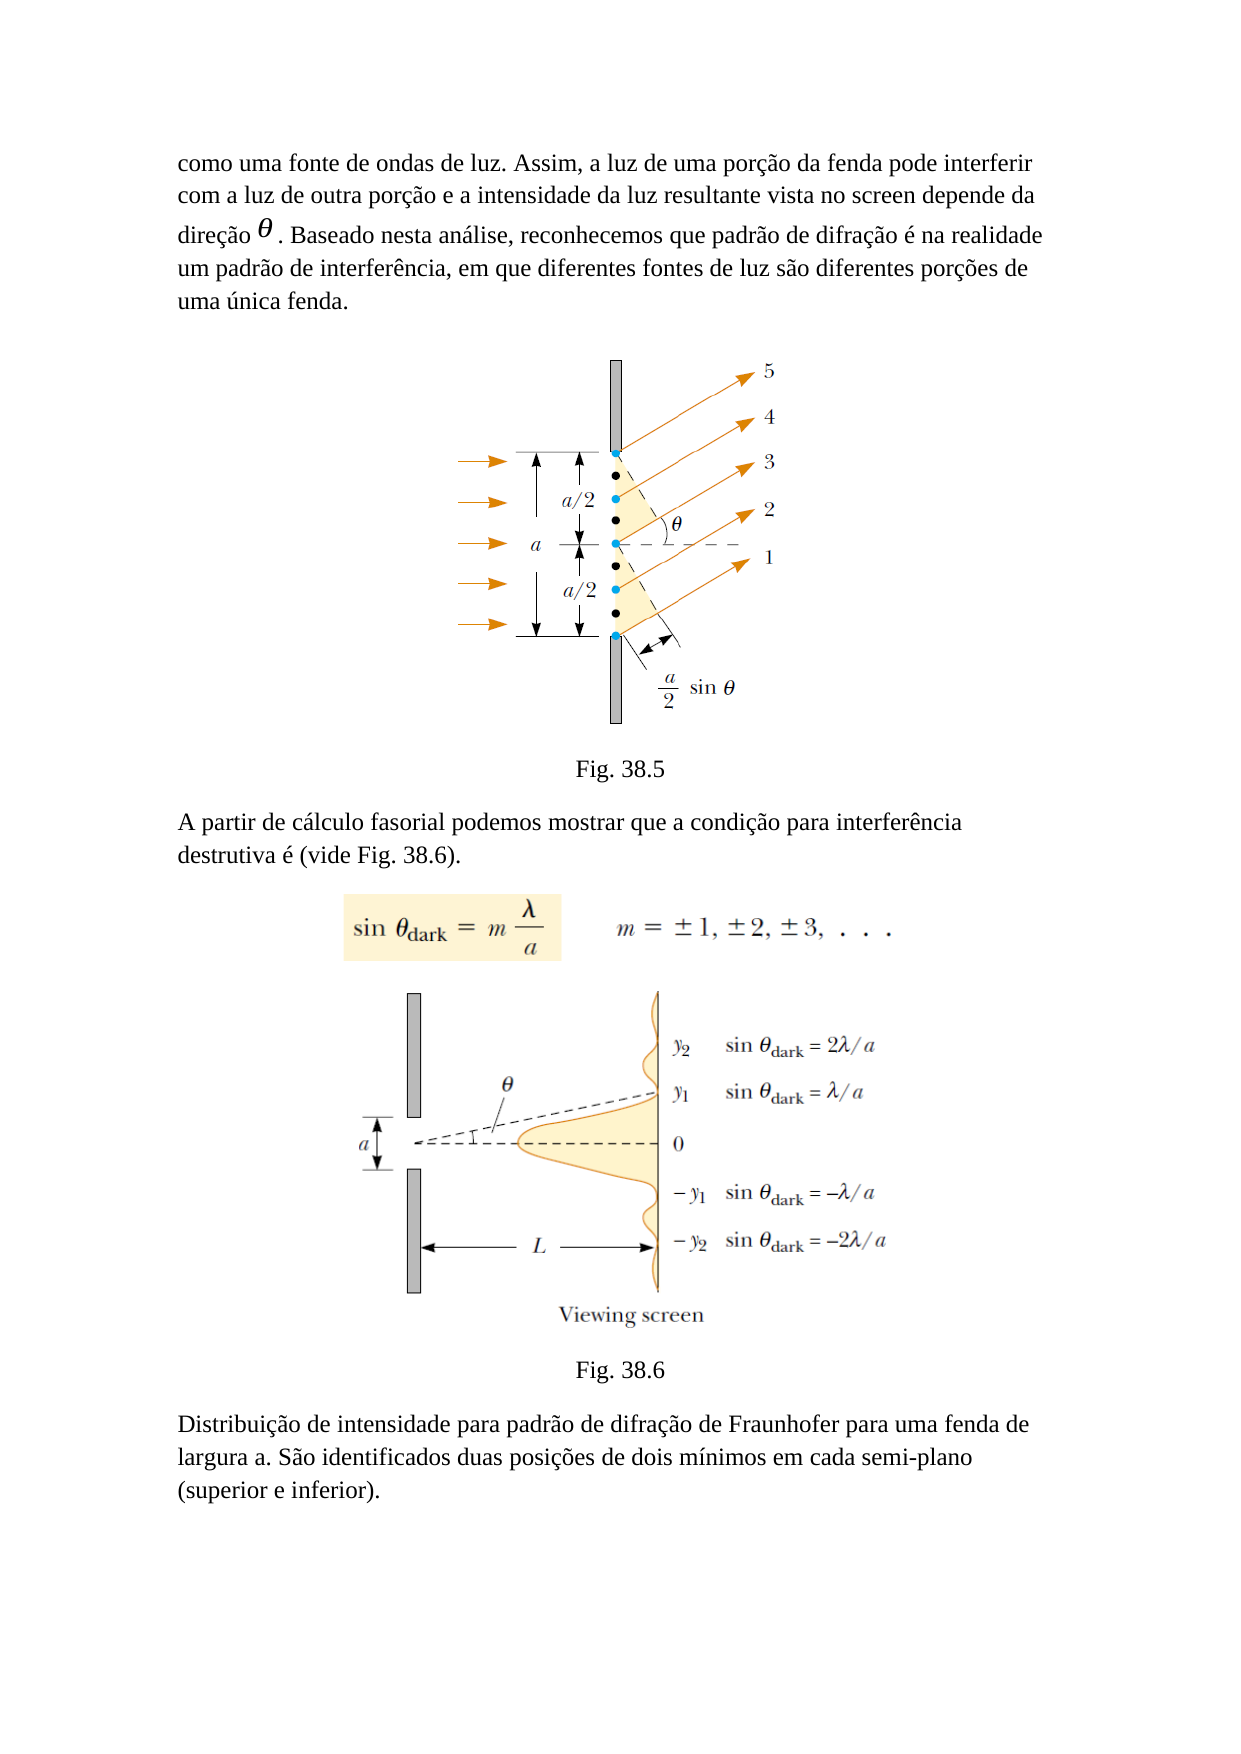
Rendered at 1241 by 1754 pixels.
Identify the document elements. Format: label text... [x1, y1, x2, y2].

text A partir de cálculo fasorial podemos mostrar que a condição para interferência destrutiva é (vide Fig. 38.6). [177, 807, 1063, 869]
text Fig. 38.6 [177, 1355, 1063, 1384]
text Distribuição de intensidade para padrão de difração de Fraunhofer para uma fenda de largura a. São identificados duas posições de dois mínimos em cada semi-plano (superior e inferior). [177, 1409, 1063, 1504]
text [177, 148, 1063, 315]
text Fig. 38.5 [177, 754, 1063, 782]
